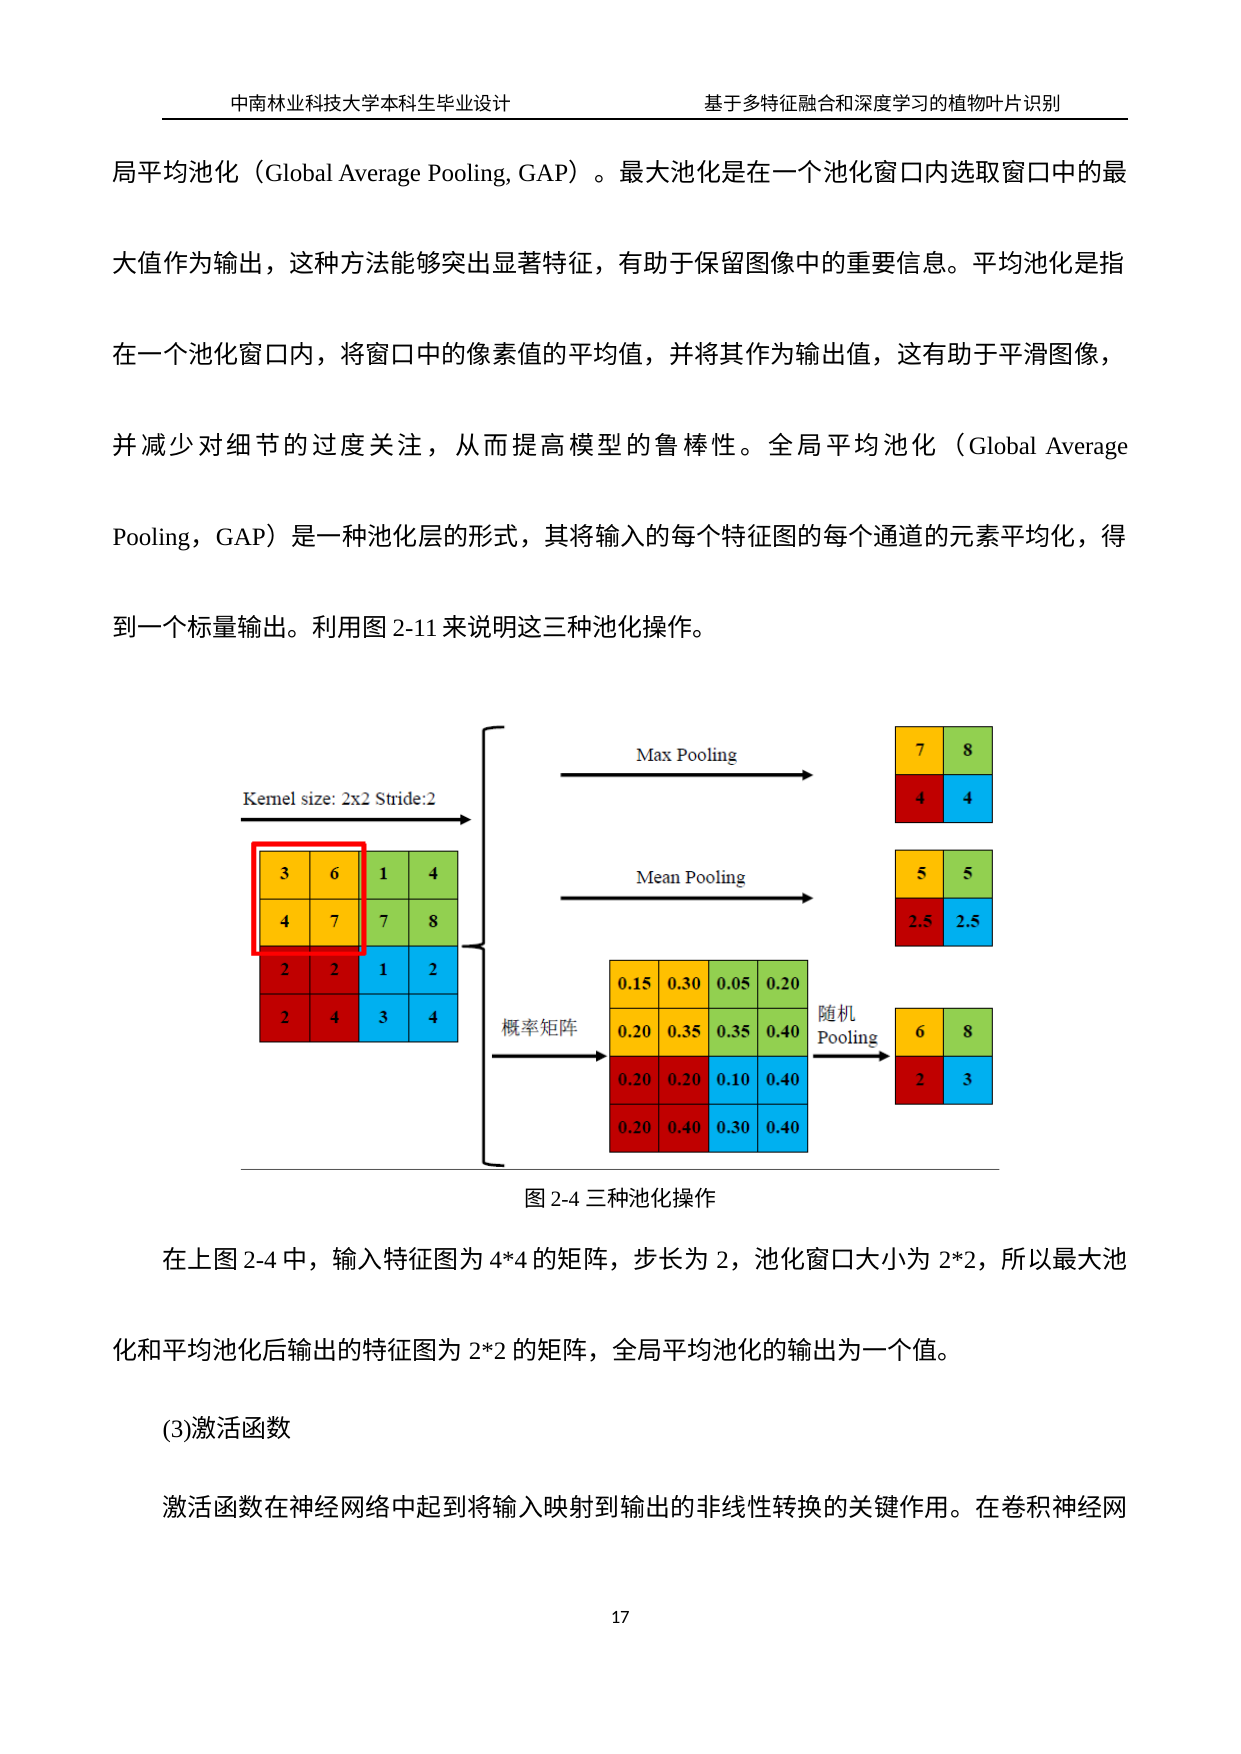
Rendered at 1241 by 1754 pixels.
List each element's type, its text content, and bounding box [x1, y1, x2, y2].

text (3)激活函数 [112, 1396, 1128, 1461]
text 在上图2-4中，输入特征图为4*4的矩阵，步长为 2，池化窗口大小为 2*2，所以最大池化和平均池化后输出的特征图为 2*2 的矩阵，全局平均池化的输出为一个值。 [112, 1226, 1128, 1382]
picture [240, 716, 1000, 1170]
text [112, 1474, 1128, 1539]
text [112, 139, 1128, 659]
text 图2-4 三种池化操作 [112, 1182, 1128, 1214]
